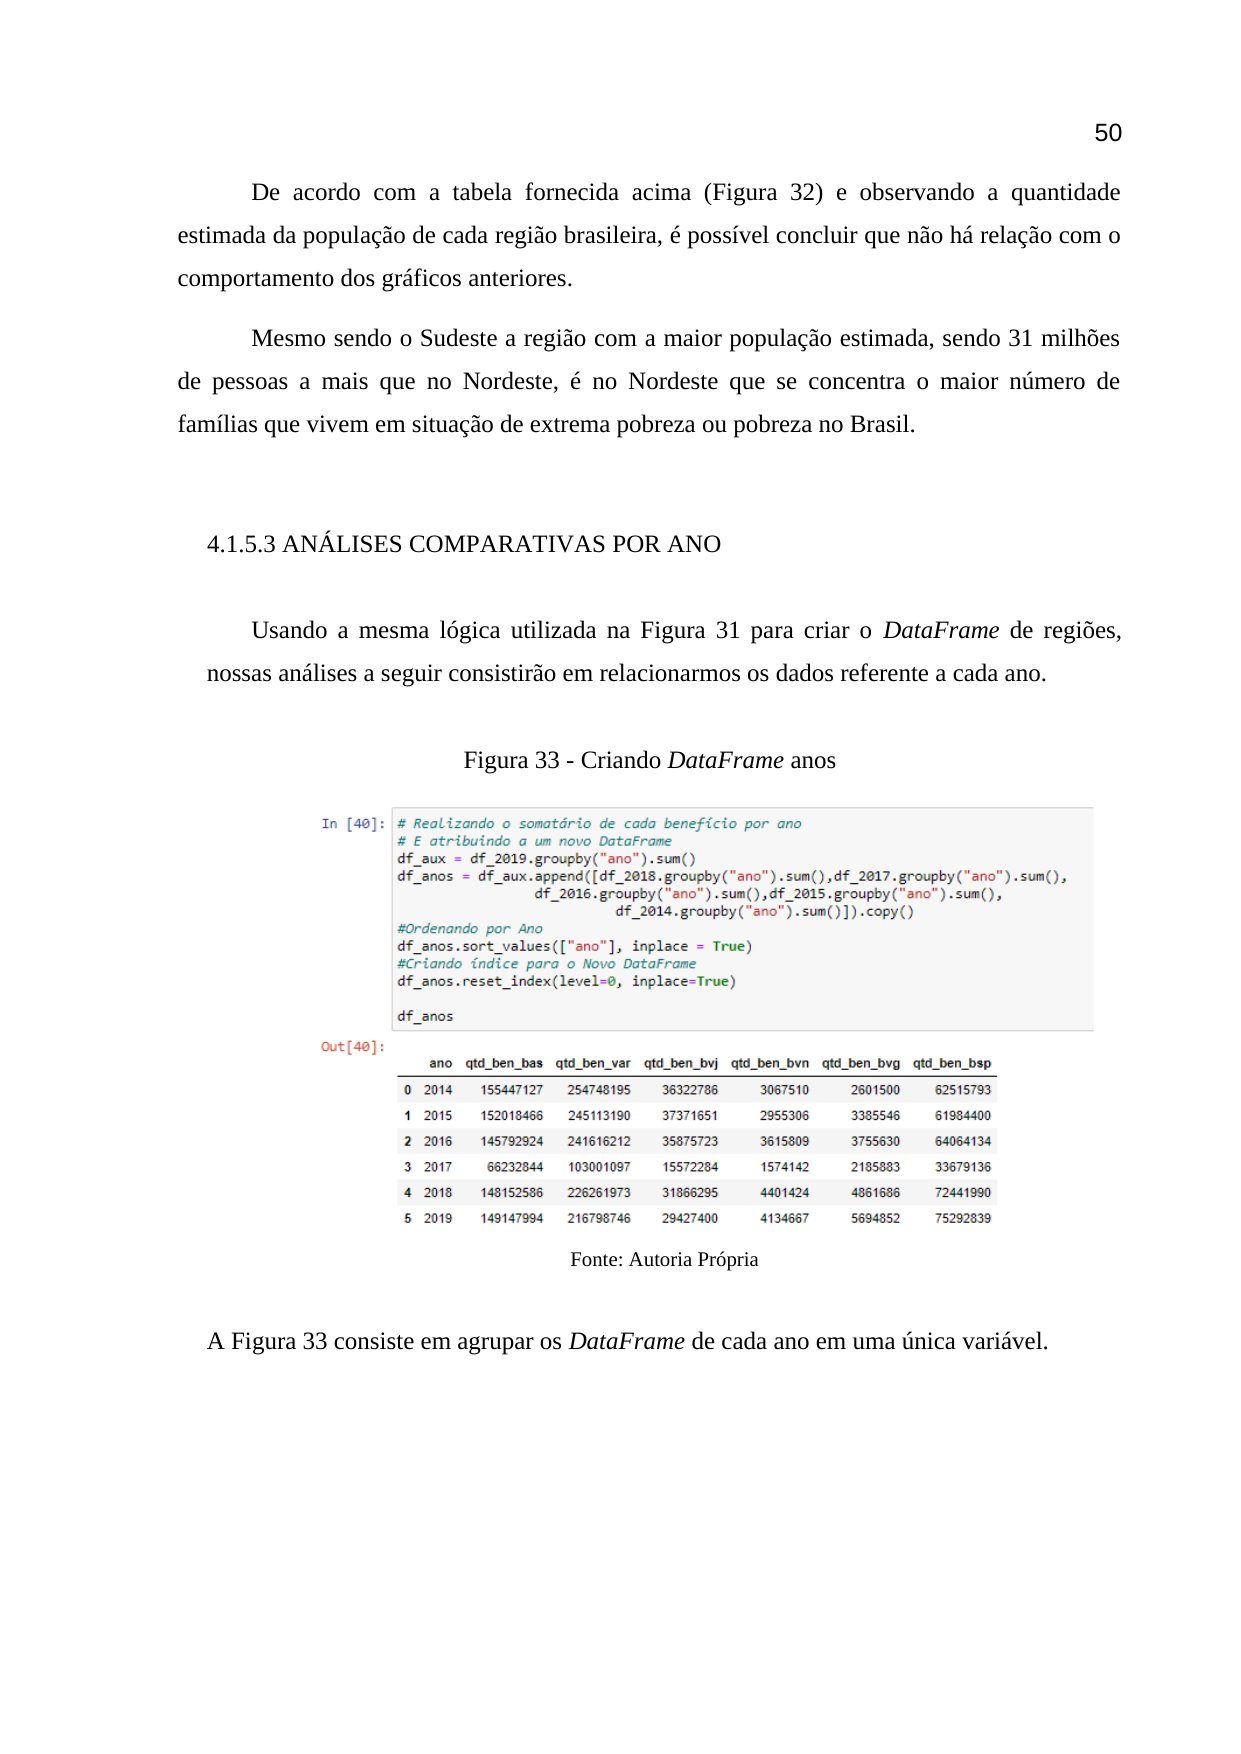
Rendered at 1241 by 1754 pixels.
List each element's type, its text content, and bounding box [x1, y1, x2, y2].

picture [279, 794, 1094, 1235]
list ANÁLISES COMPARATIVAS POR ANO [207, 529, 1122, 558]
text De acordo com a tabela fornecida acima (Figura 32) e observando a quantidade estimada da população de cada região brasileira, é possível concluir que não há relação com o comportamento dos gráficos anteriores. [177, 177, 1122, 292]
text Usando a mesma lógica utilizada na Figura 31 para criar o DataFrame de regiões, nossas análises a seguir consistirão em relacionarmos os dados referente a cada ano. [207, 615, 1122, 687]
text Figura 33 - Criando DataFrame anos [177, 745, 1122, 773]
text A Figura 33 consiste em agrupar os DataFrame de cada ano em uma única variável. [207, 1283, 1122, 1355]
text Mesmo sendo o Sudeste a região com a maior população estimada, sendo 31 milhões de pessoas a mais que no Nordeste, é no Nordeste que se concentra o maior número de famílias que vivem em situação de extrema pobreza ou pobreza no Brasil. [177, 323, 1122, 438]
